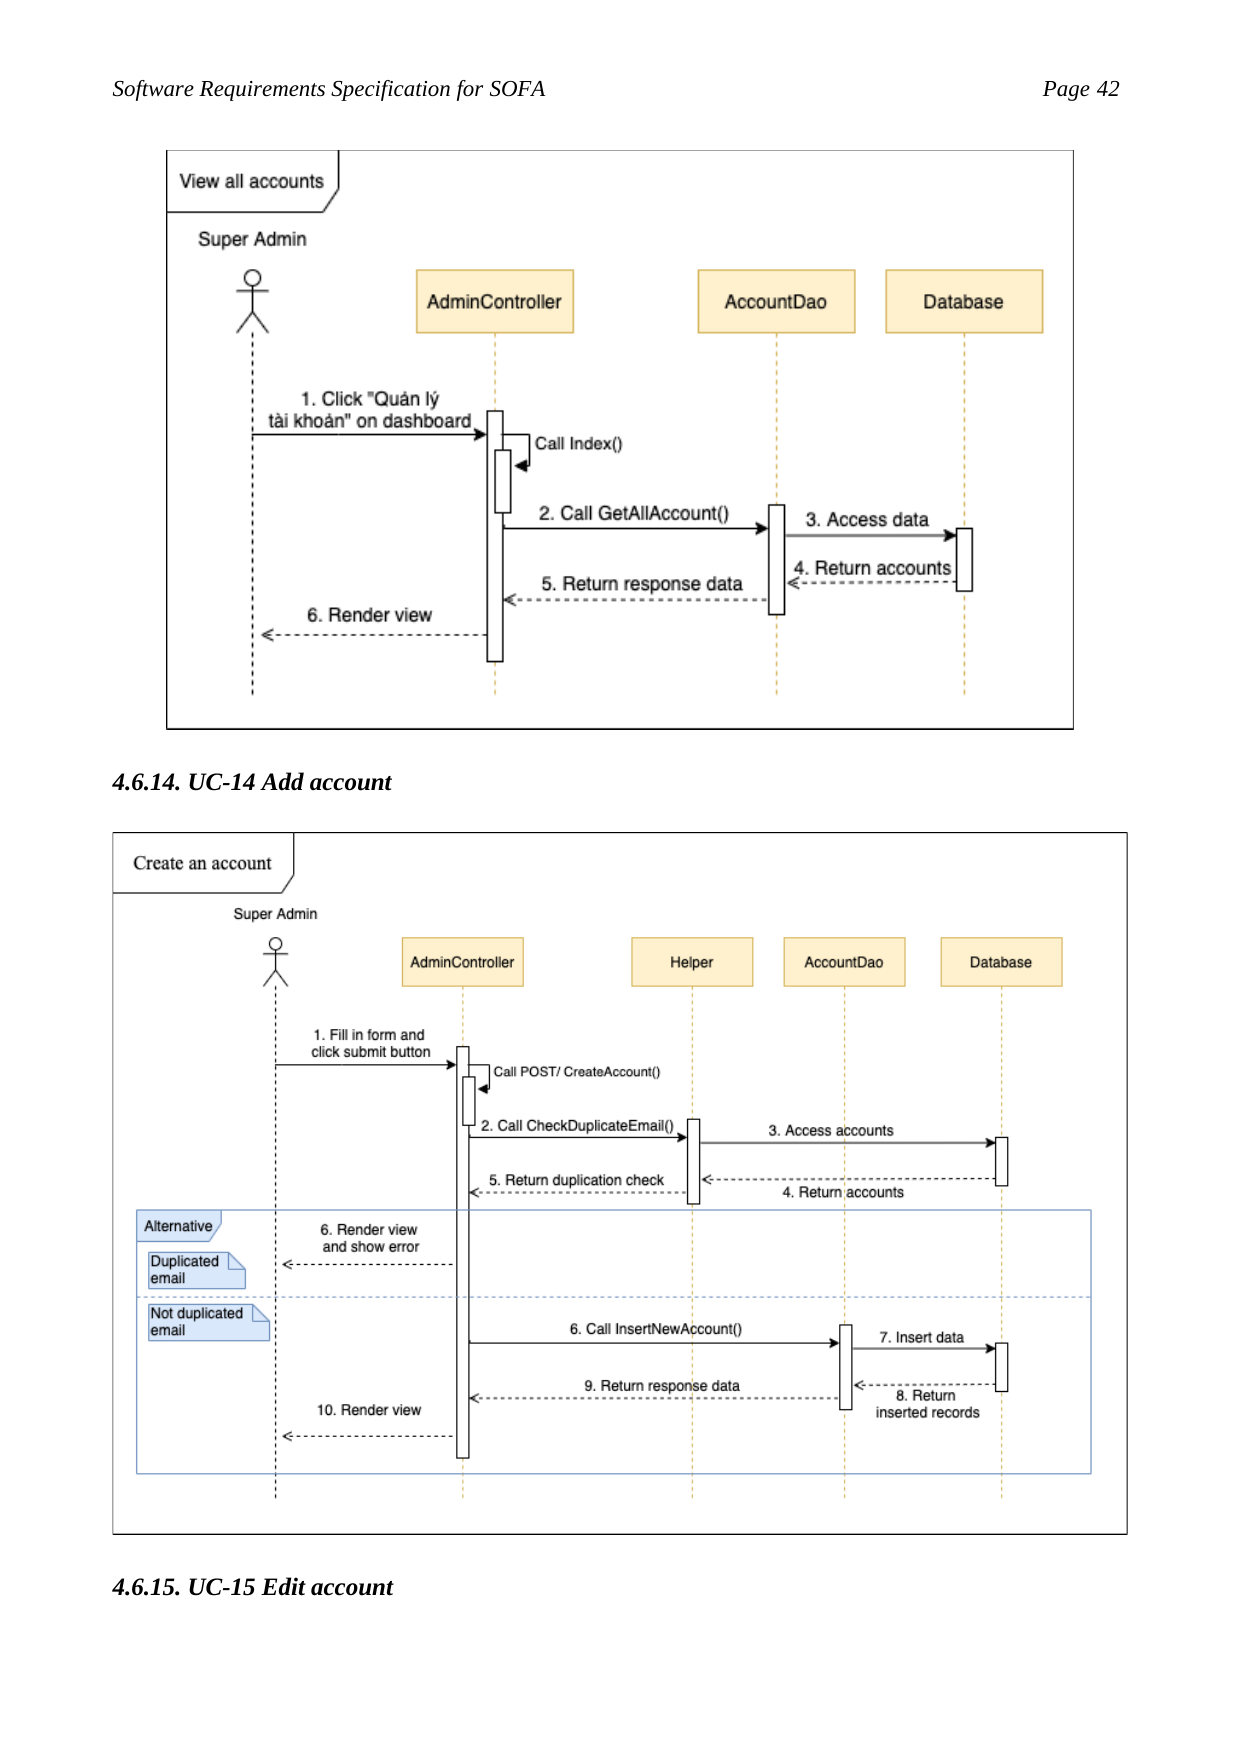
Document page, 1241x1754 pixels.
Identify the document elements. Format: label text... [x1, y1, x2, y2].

text 4.6.15. UC-15 Edit account [112, 1572, 1128, 1600]
picture [112, 832, 1128, 1535]
picture [166, 150, 1074, 730]
text 4.6.14. UC-14 Add account [112, 767, 1128, 795]
